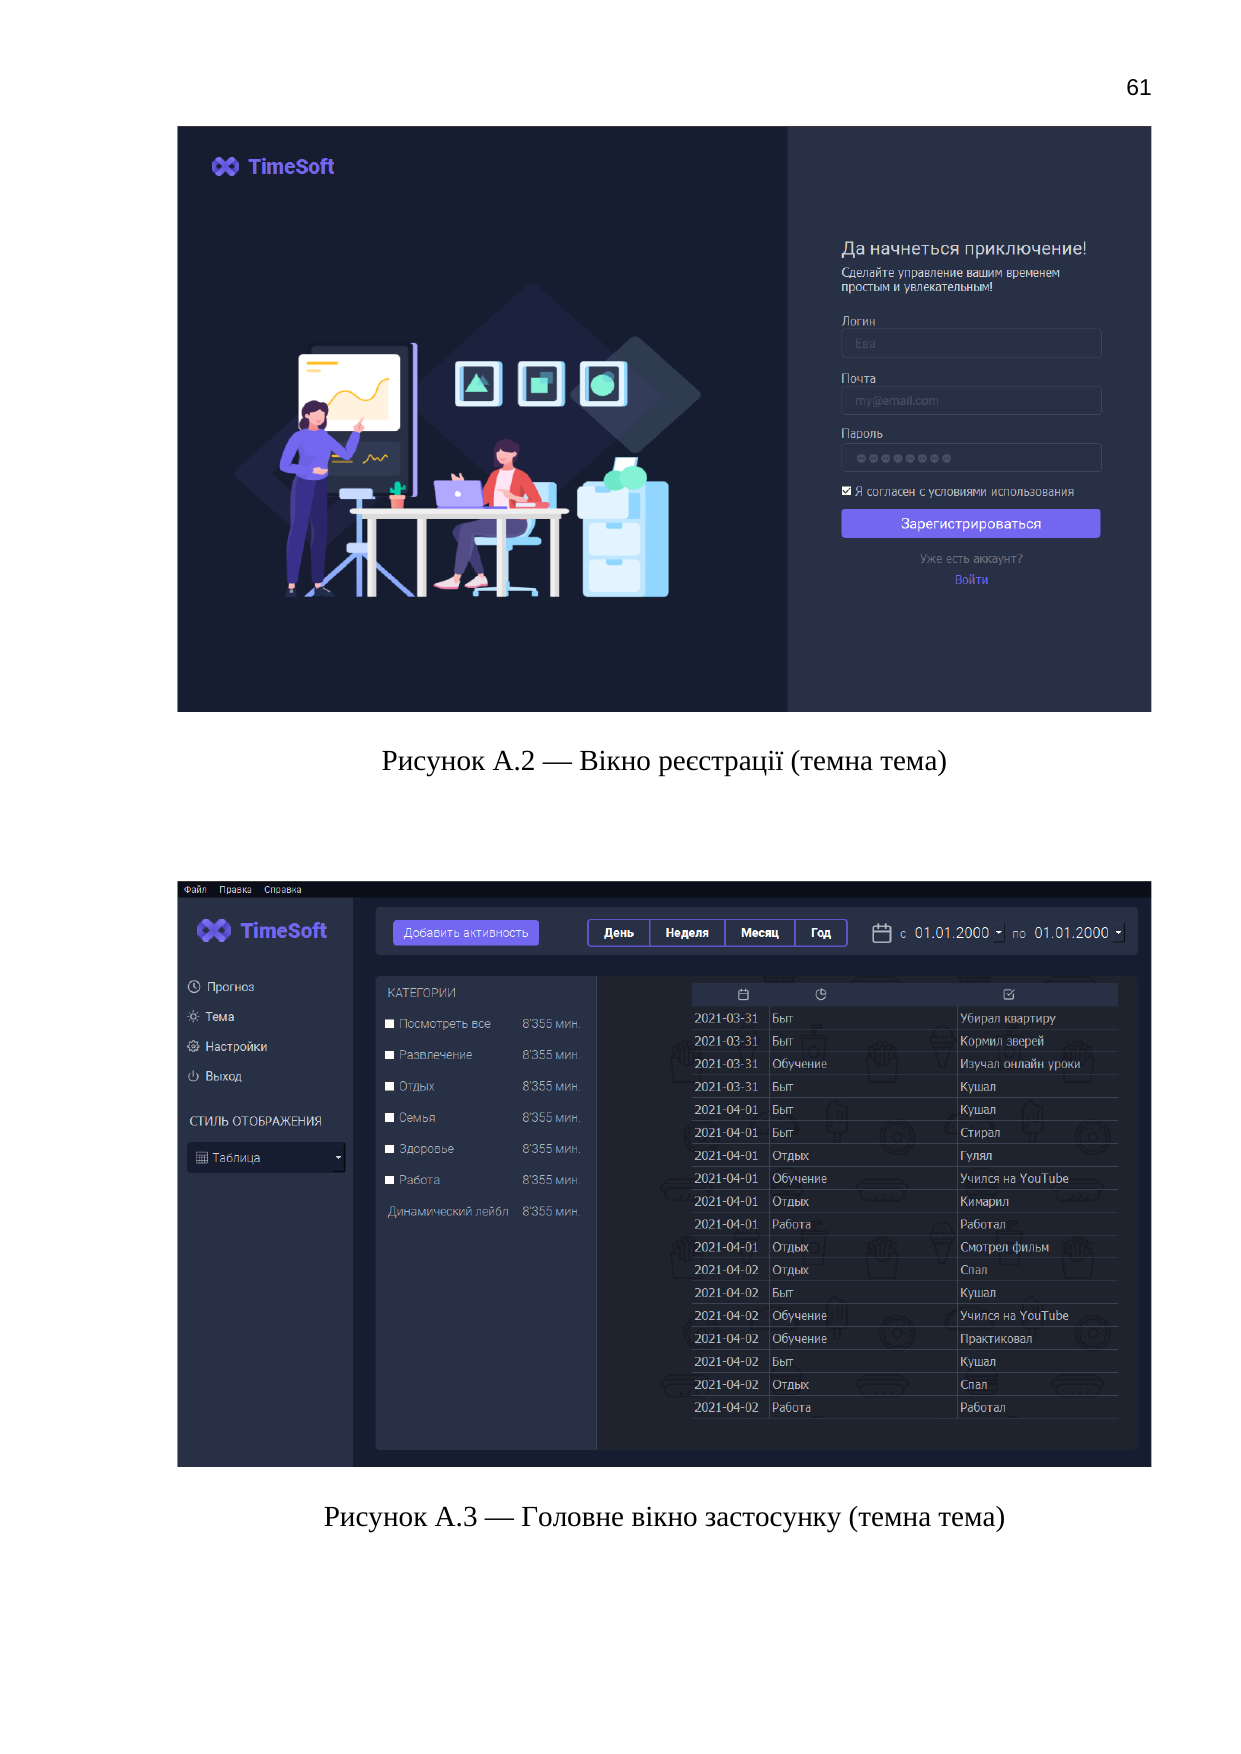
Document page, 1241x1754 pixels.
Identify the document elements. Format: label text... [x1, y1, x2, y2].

picture [177, 126, 1152, 712]
picture [177, 881, 1152, 1467]
text Рисунок A.3 — Головне вікно застосунку (темна тема) [177, 1499, 1152, 1532]
text Рисунок A.2 — Вікно реєстрації (темна тема) [177, 743, 1152, 777]
